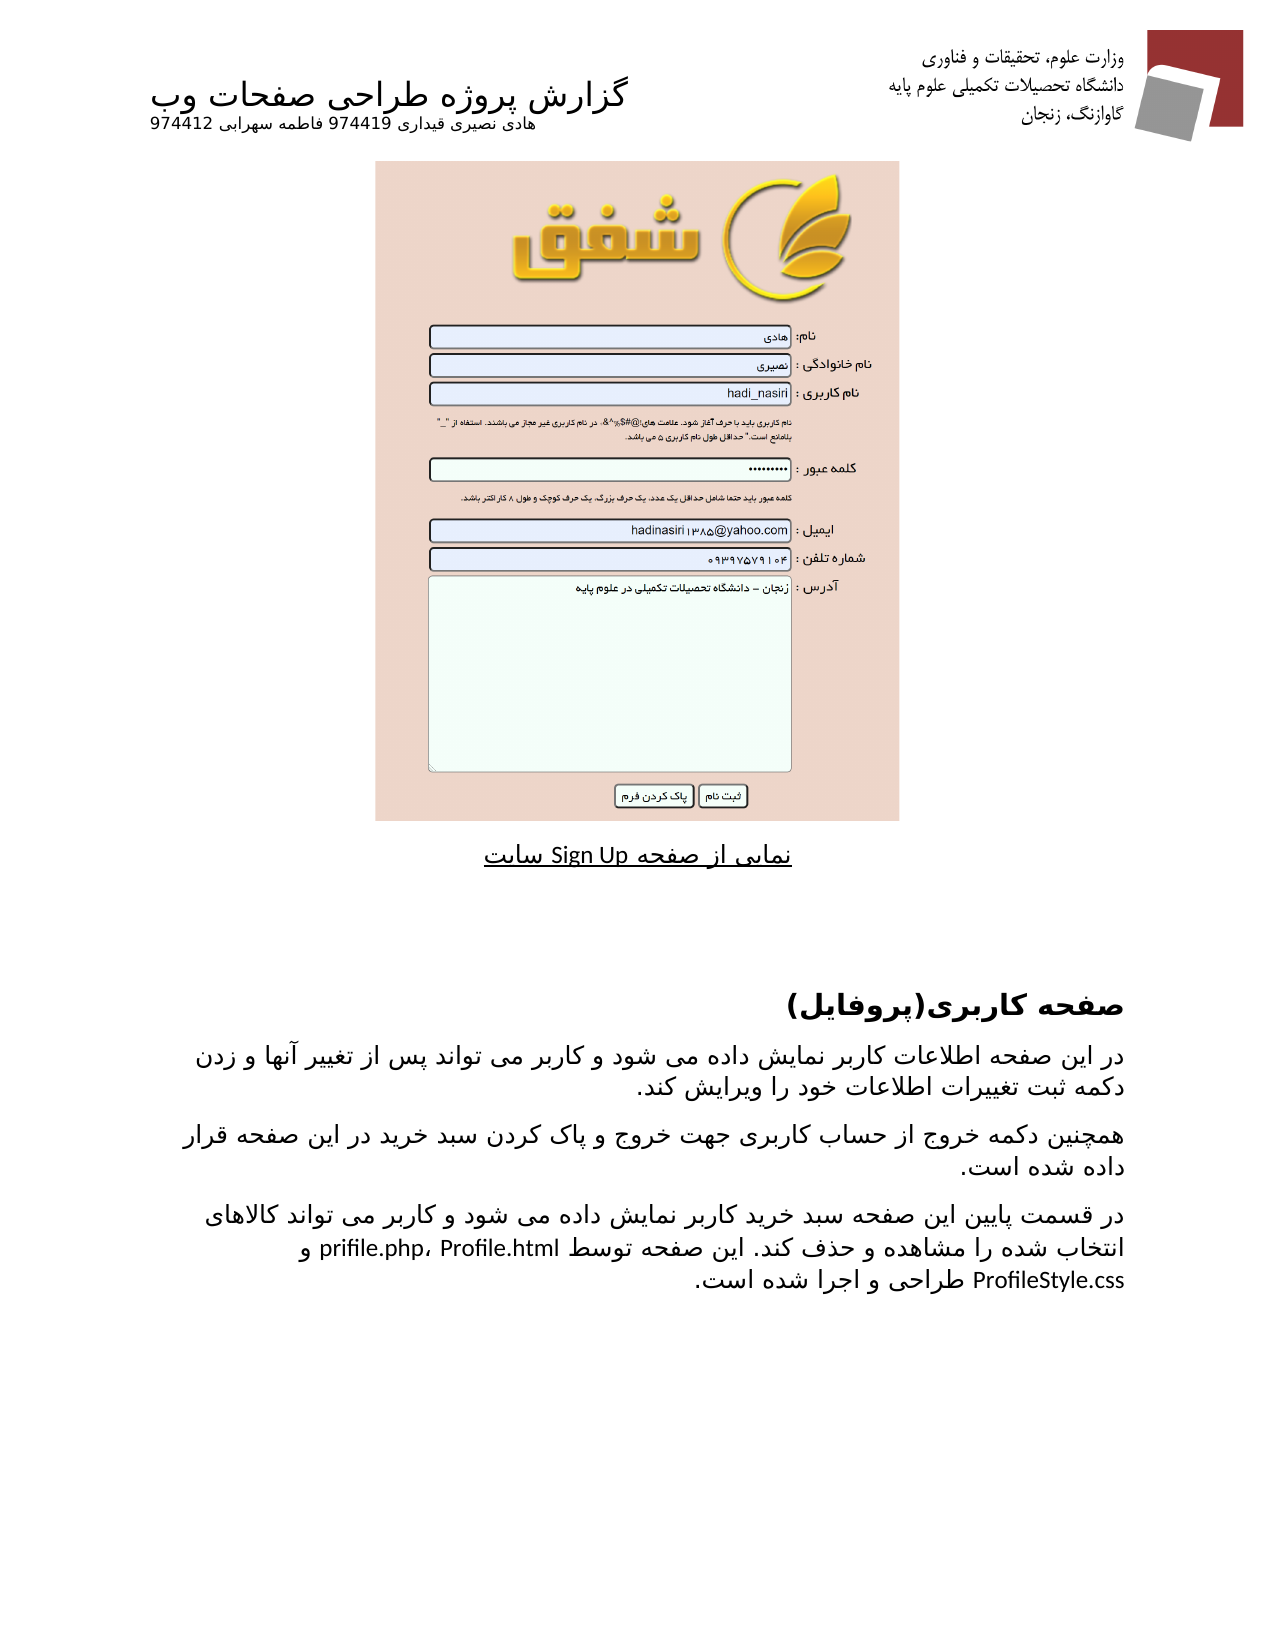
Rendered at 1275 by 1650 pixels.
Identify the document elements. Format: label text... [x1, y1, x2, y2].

text همچنین دکمه خروج از حساب کاربری جهت خروج و پاک کردن سبد خرید در این صفحه قرار داده شده است. [150, 1121, 1125, 1181]
text در قسمت پایین این صفحه سبد خرید کاربر نمایش داده می شود و کاربر می تواند کالاهای انتخاب شده را مشاهده و حذف کند. این صفحه توسط prifile.php، Profile.html و ProfileStyle.css طراحی و اجرا شده است. [150, 1200, 1125, 1295]
text صفحه کاربری(پروفایل) [150, 988, 1125, 1022]
text در این صفحه اطلاعات کاربر نمایش داده می شود و کاربر می تواند پس از تغییر آنها و زدن دکمه ثبت تغییرات اطلاعات خود را ویرایش کند. [150, 1041, 1125, 1102]
text نمایی از صفحه Sign Up سایت [150, 839, 1125, 869]
picture [375, 0, 1275, 821]
